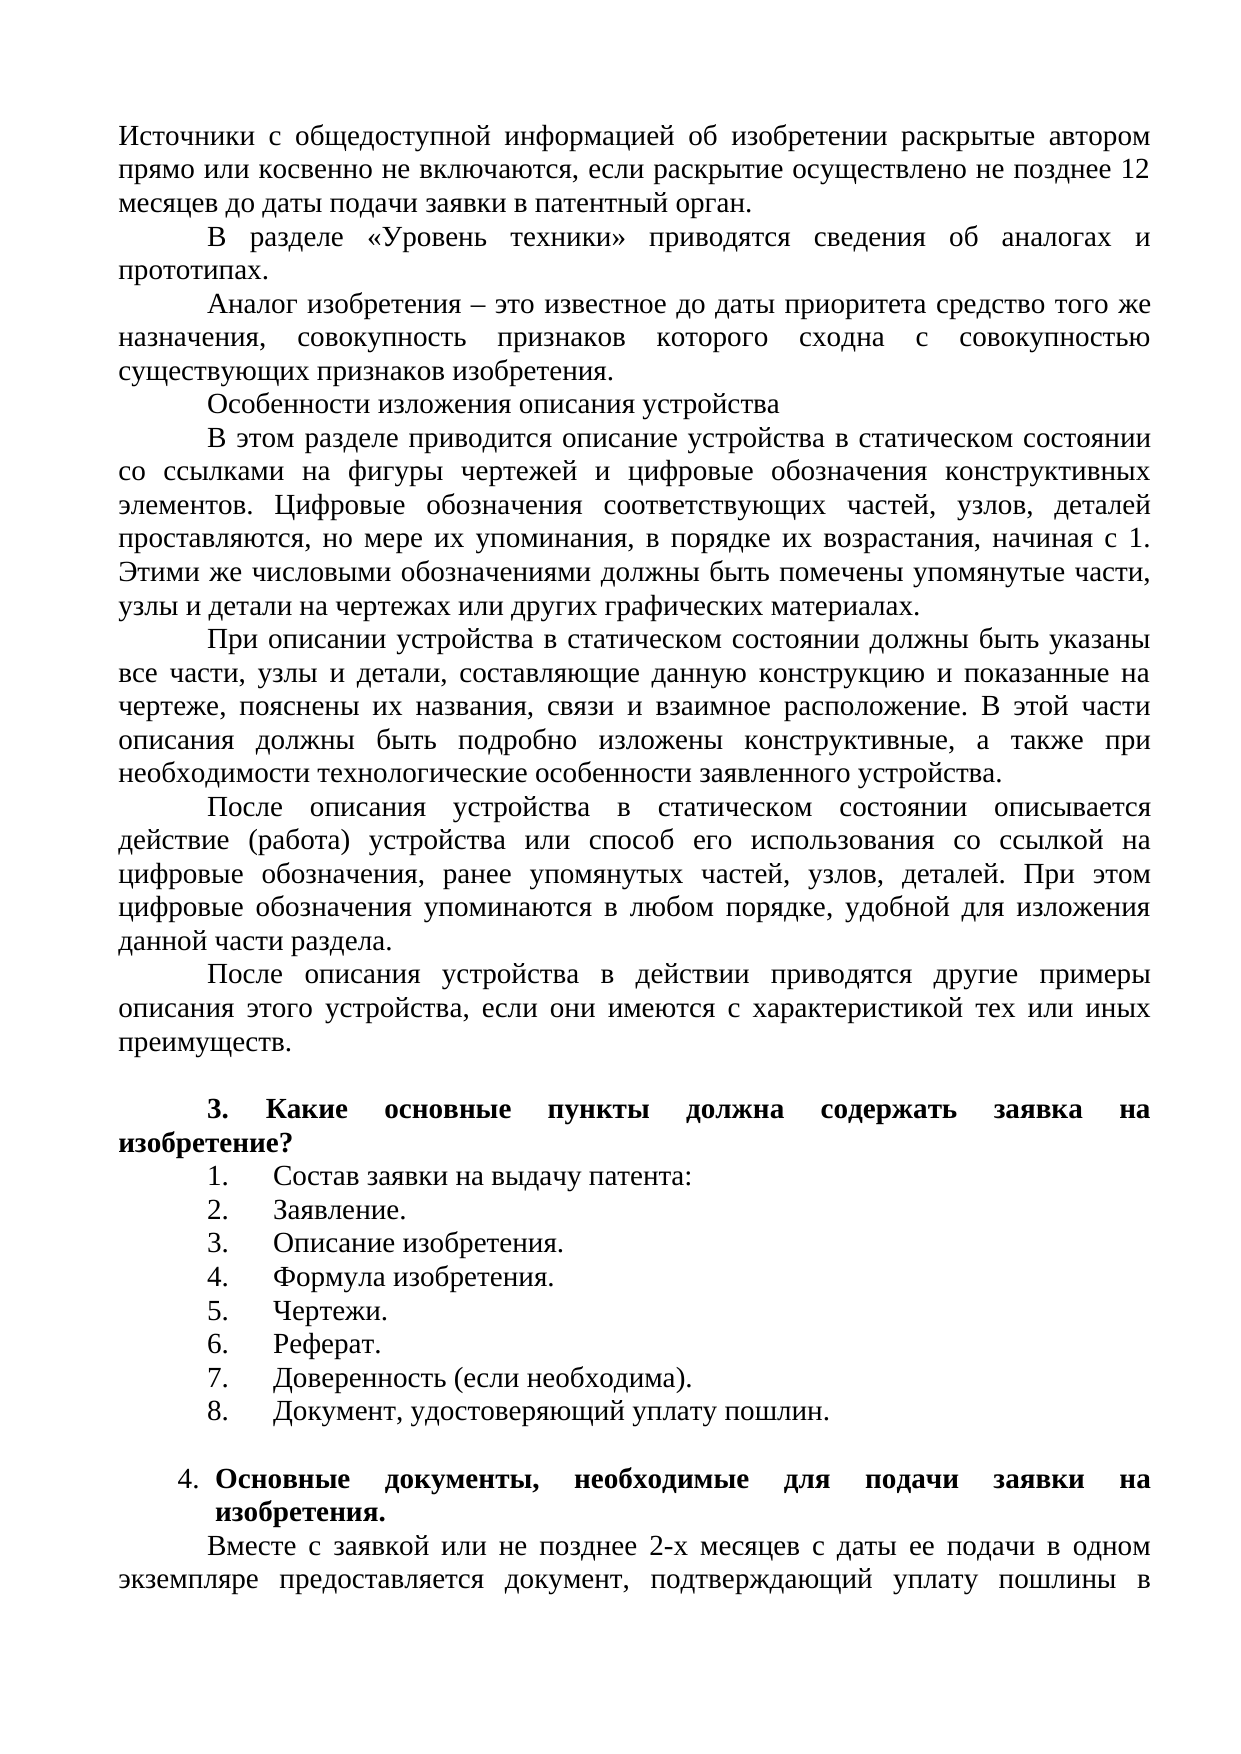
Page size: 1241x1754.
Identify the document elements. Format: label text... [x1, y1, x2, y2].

list Основные документы, необходимые для подачи заявки на изобретения. [177, 1461, 1152, 1528]
list Документ, удостоверяющий уплату пошлин. [118, 1393, 1152, 1427]
list Состав заявки на выдачу патента: [118, 1158, 1152, 1192]
text В этом разделе приводится описание устройства в статическом состоянии со ссылками на фигуры чертежей и цифровые обозначения конструктивных элементов. Цифровые обозначения соответствующих частей, узлов, деталей проставляются, но мере их упоминания, в порядке их возрастания, начиная с 1. Этими же числовыми обозначениями должны быть помечены упомянутые части, узлы и детали на чертежах или других графических материалах. [118, 420, 1152, 621]
text После описания устройства в статическом состоянии описывается действие (работа) устройства или способ его использования со ссылкой на цифровые обозначения, ранее упомянутых частей, узлов, деталей. При этом цифровые обозначения упоминаются в любом порядке, удобной для изложения данной части раздела. [118, 789, 1152, 957]
text Аналог изобретения – это известное до даты приоритета средство того же назначения, совокупность признаков которого сходна с совокупностью существующих признаков изобретения. [118, 286, 1152, 386]
text При описании устройства в статическом состоянии должны быть указаны все части, узлы и детали, составляющие данную конструкцию и показанные на чертеже, пояснены их названия, связи и взаимное расположение. В этой части описания должны быть подробно изложены конструктивные, а также при необходимости технологические особенности заявленного устройства. [118, 621, 1152, 789]
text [118, 1528, 1152, 1595]
list Доверенность (если необходима). [118, 1360, 1152, 1393]
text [118, 118, 1152, 219]
list Реферат. [118, 1326, 1152, 1360]
list Описание изобретения. [118, 1226, 1152, 1259]
list Чертежи. [118, 1293, 1152, 1326]
list Заявление. [118, 1192, 1152, 1226]
text После описания устройства в действии приводятся другие примеры описания этого устройства, если они имеются с характеристикой тех или иных преимуществ. [118, 957, 1152, 1057]
text Особенности изложения описания устройства [118, 386, 1152, 420]
text В разделе «Уровень техники» приводятся сведения об аналогах и прототипах. [118, 219, 1152, 286]
list Формула изобретения. [118, 1259, 1152, 1293]
list Какие основные пункты должна содержать заявка на изобретение? [118, 1091, 1152, 1158]
